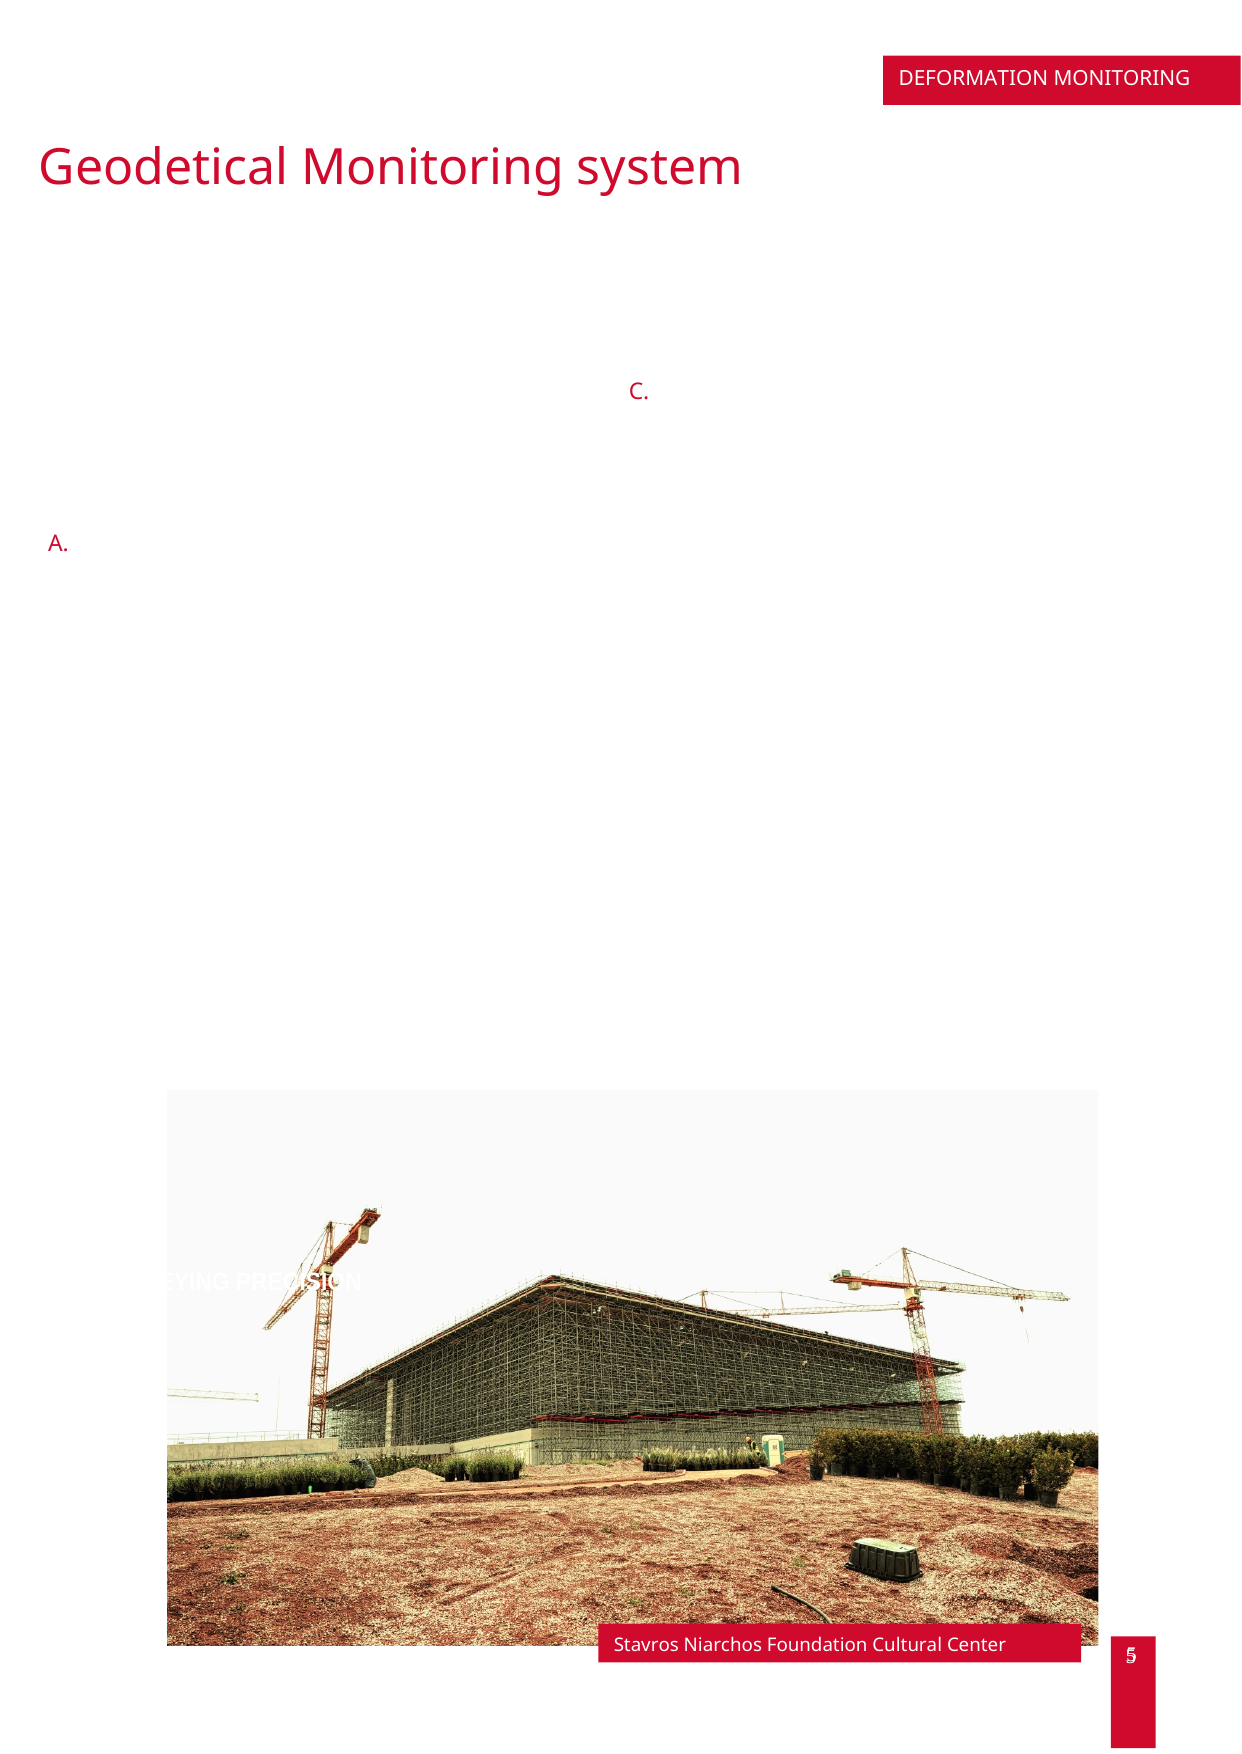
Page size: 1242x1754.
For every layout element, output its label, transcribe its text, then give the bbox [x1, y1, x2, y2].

picture [167, 1296, 1099, 1646]
picture [167, 1090, 1099, 1267]
text SURVEYING PRECISION [94, 1267, 1102, 1296]
